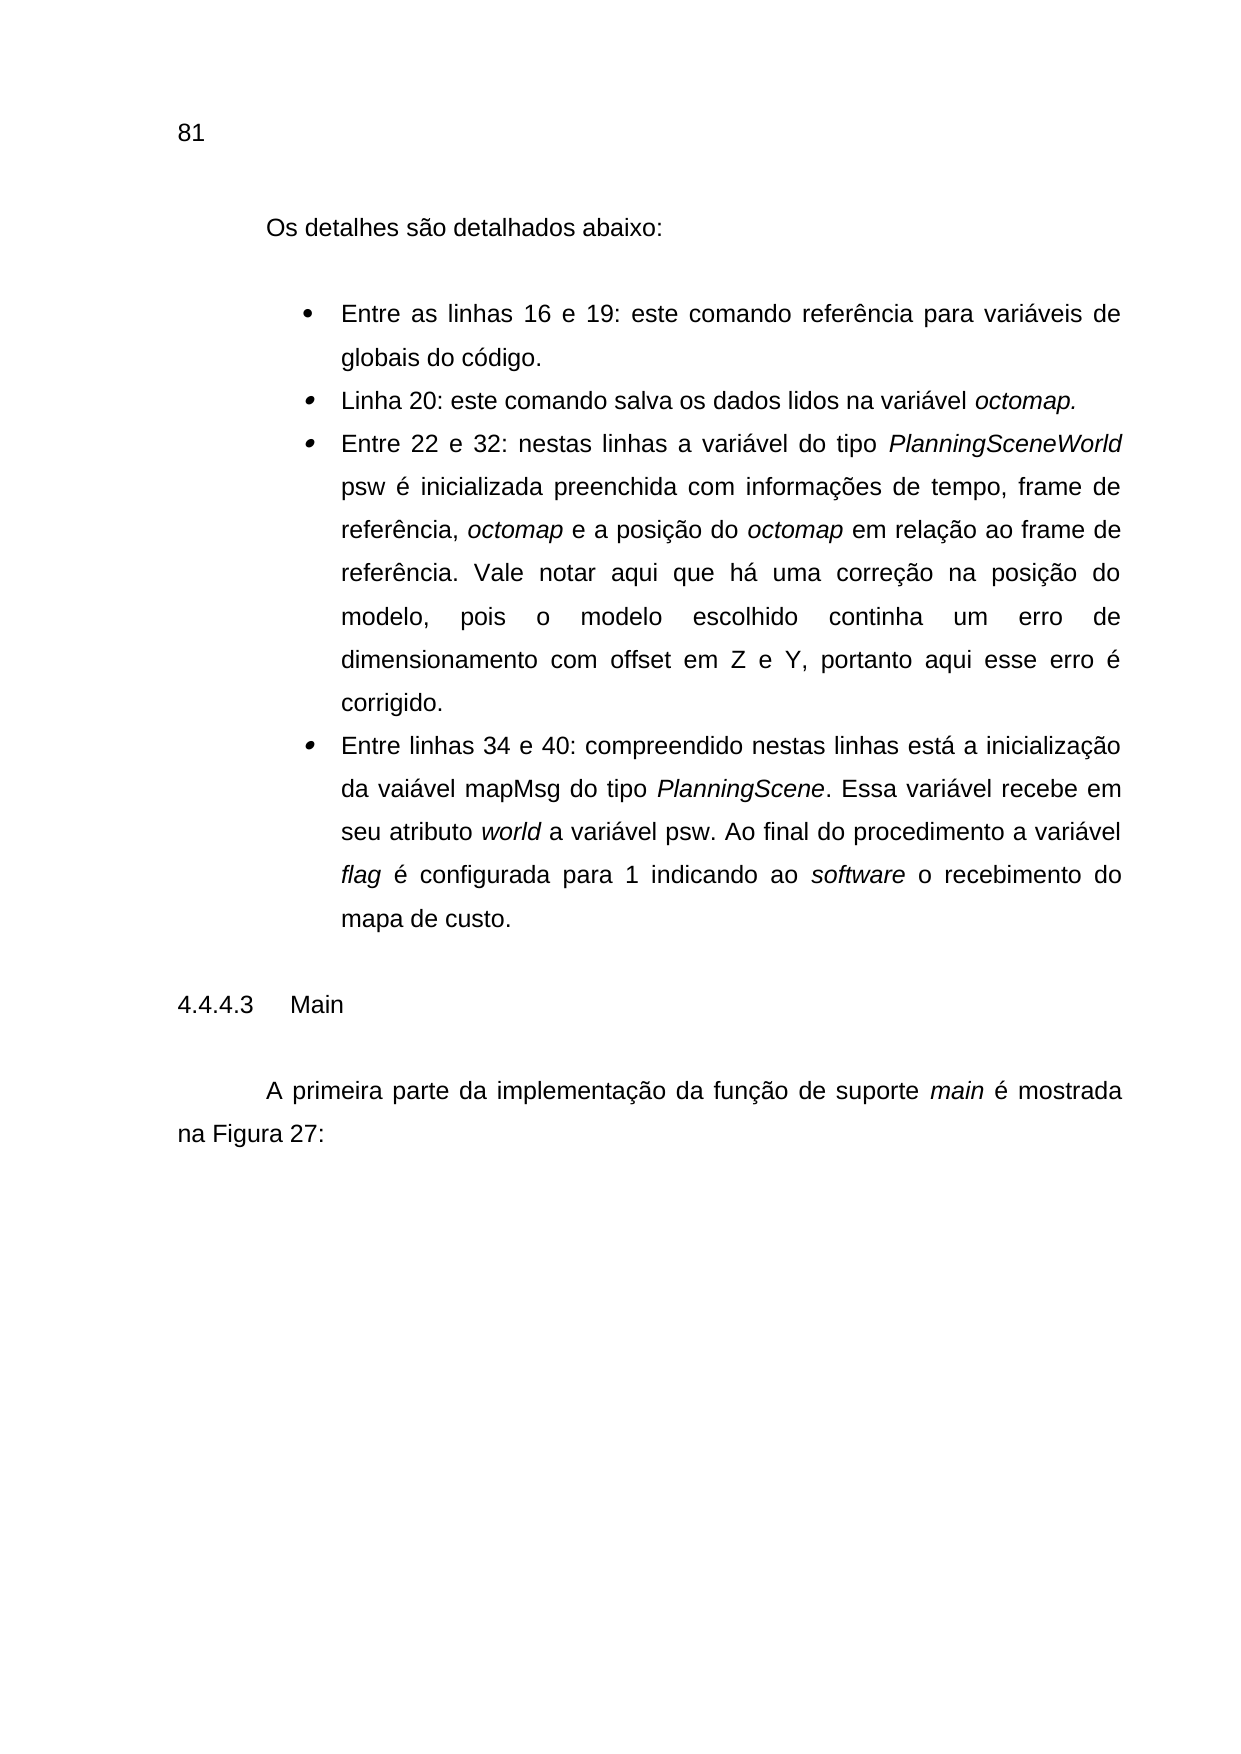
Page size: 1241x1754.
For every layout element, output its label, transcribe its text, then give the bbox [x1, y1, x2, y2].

text Os detalhes são detalhados abaixo: [177, 213, 1122, 242]
subtitle Main [177, 990, 1122, 1018]
list Entre linhas 34 e 40: compreendido nestas linhas está a inicialização da vaiável mapMsg do tipo PlanningScene. Essa variável recebe em seu atributo world a variável psw. Ao final do procedimento a variável flag é configurada para 1 indicando ao software o recebimento do mapa de custo. [303, 731, 1122, 932]
list Entre as linhas 16 e 19: este comando referência para variáveis de globais do código. [303, 299, 1122, 371]
list Linha 20: este comando salva os dados lidos na variável octomap. [303, 386, 1122, 414]
list Entre 22 e 32: nestas linhas a variável do tipo PlanningSceneWorld psw é inicializada preenchida com informações de tempo, frame de referência, octomap e a posição do octomap em relação ao frame de referência. Vale notar aqui que há uma correção na posição do modelo, pois o modelo escolhido continha um erro de dimensionamento com offset em Z e Y, portanto aqui esse erro é corrigido. [303, 429, 1122, 717]
text A primeira parte da implementação da função de suporte main é mostrada na Figura 27: [177, 1076, 1122, 1148]
